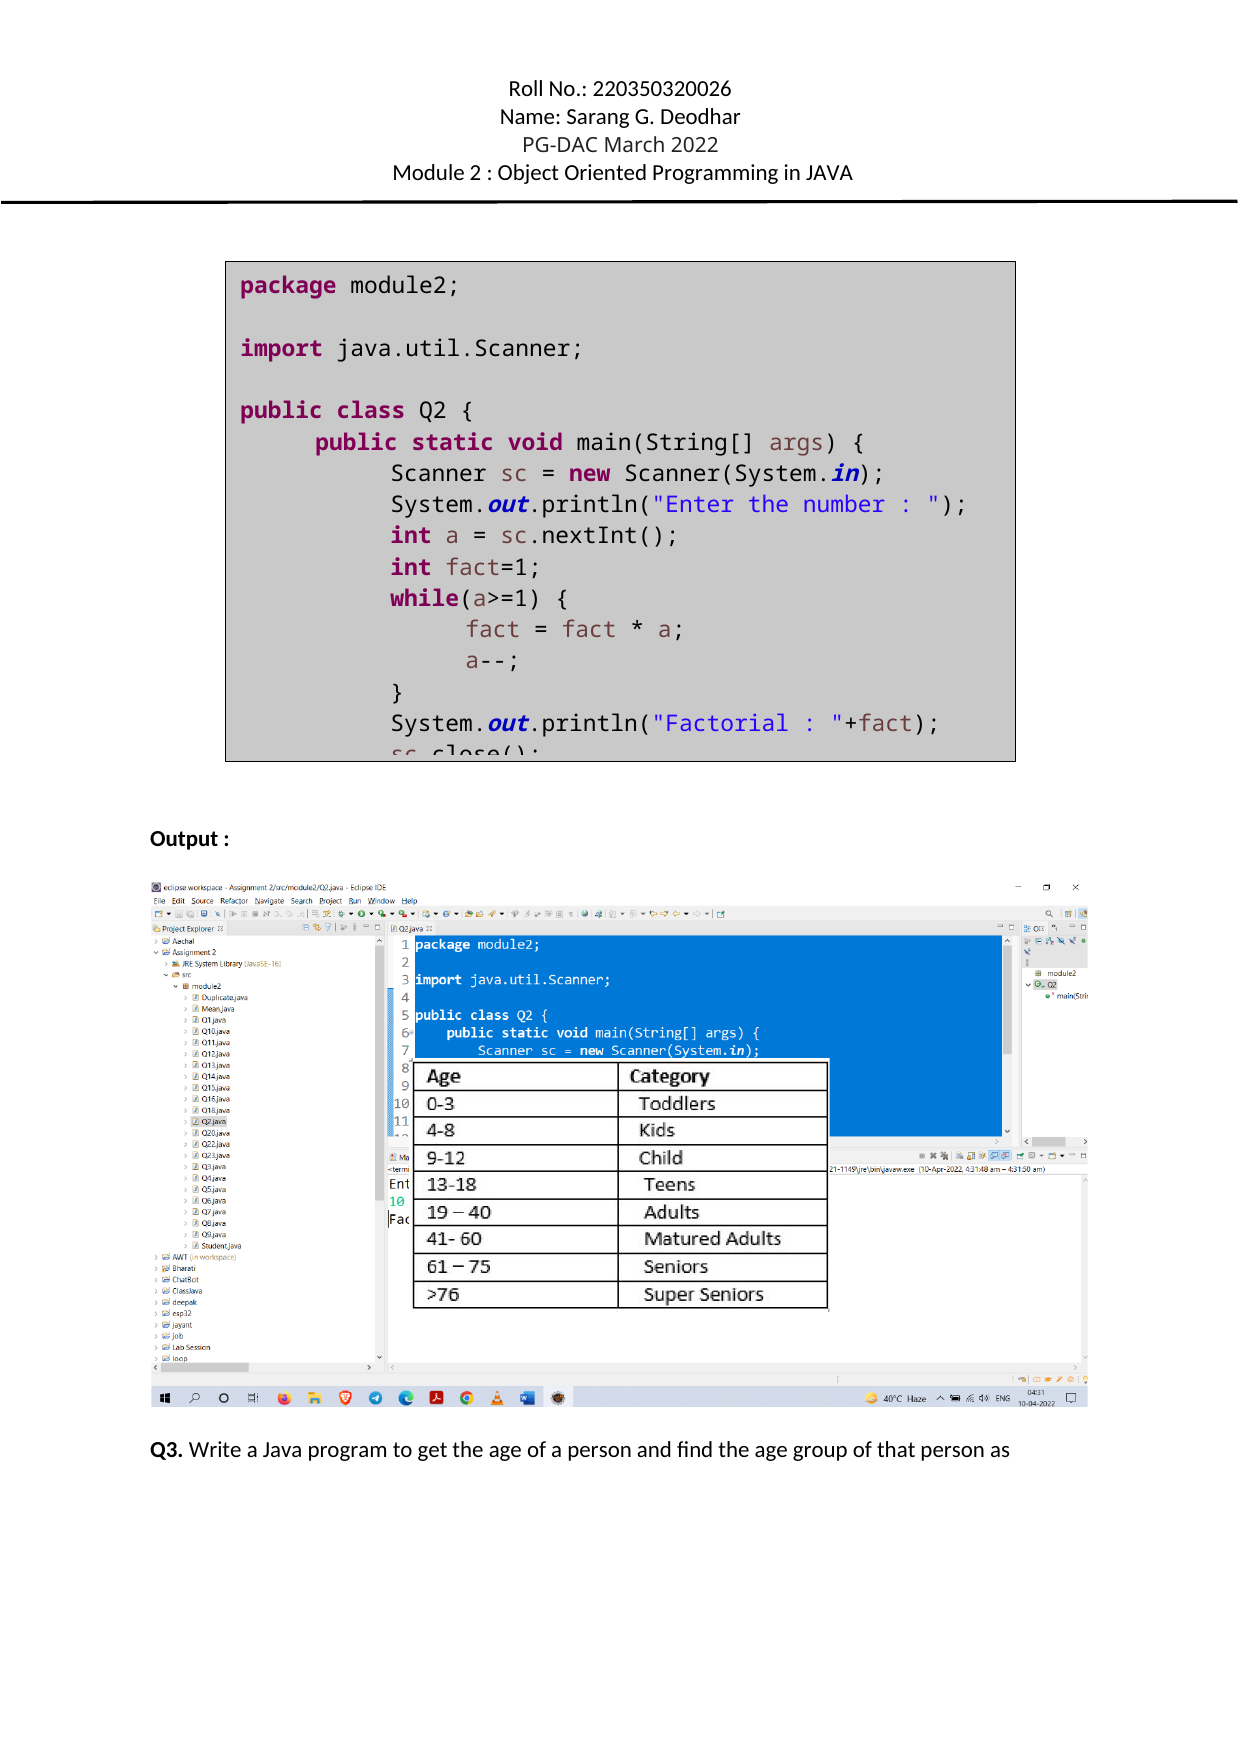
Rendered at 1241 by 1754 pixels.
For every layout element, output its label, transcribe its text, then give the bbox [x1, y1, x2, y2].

text Q3. Write a Java program to get the age of a person and find the age group of that person as [150, 1011, 1090, 1463]
picture [150, 880, 1087, 1406]
text Output : [150, 824, 1090, 852]
